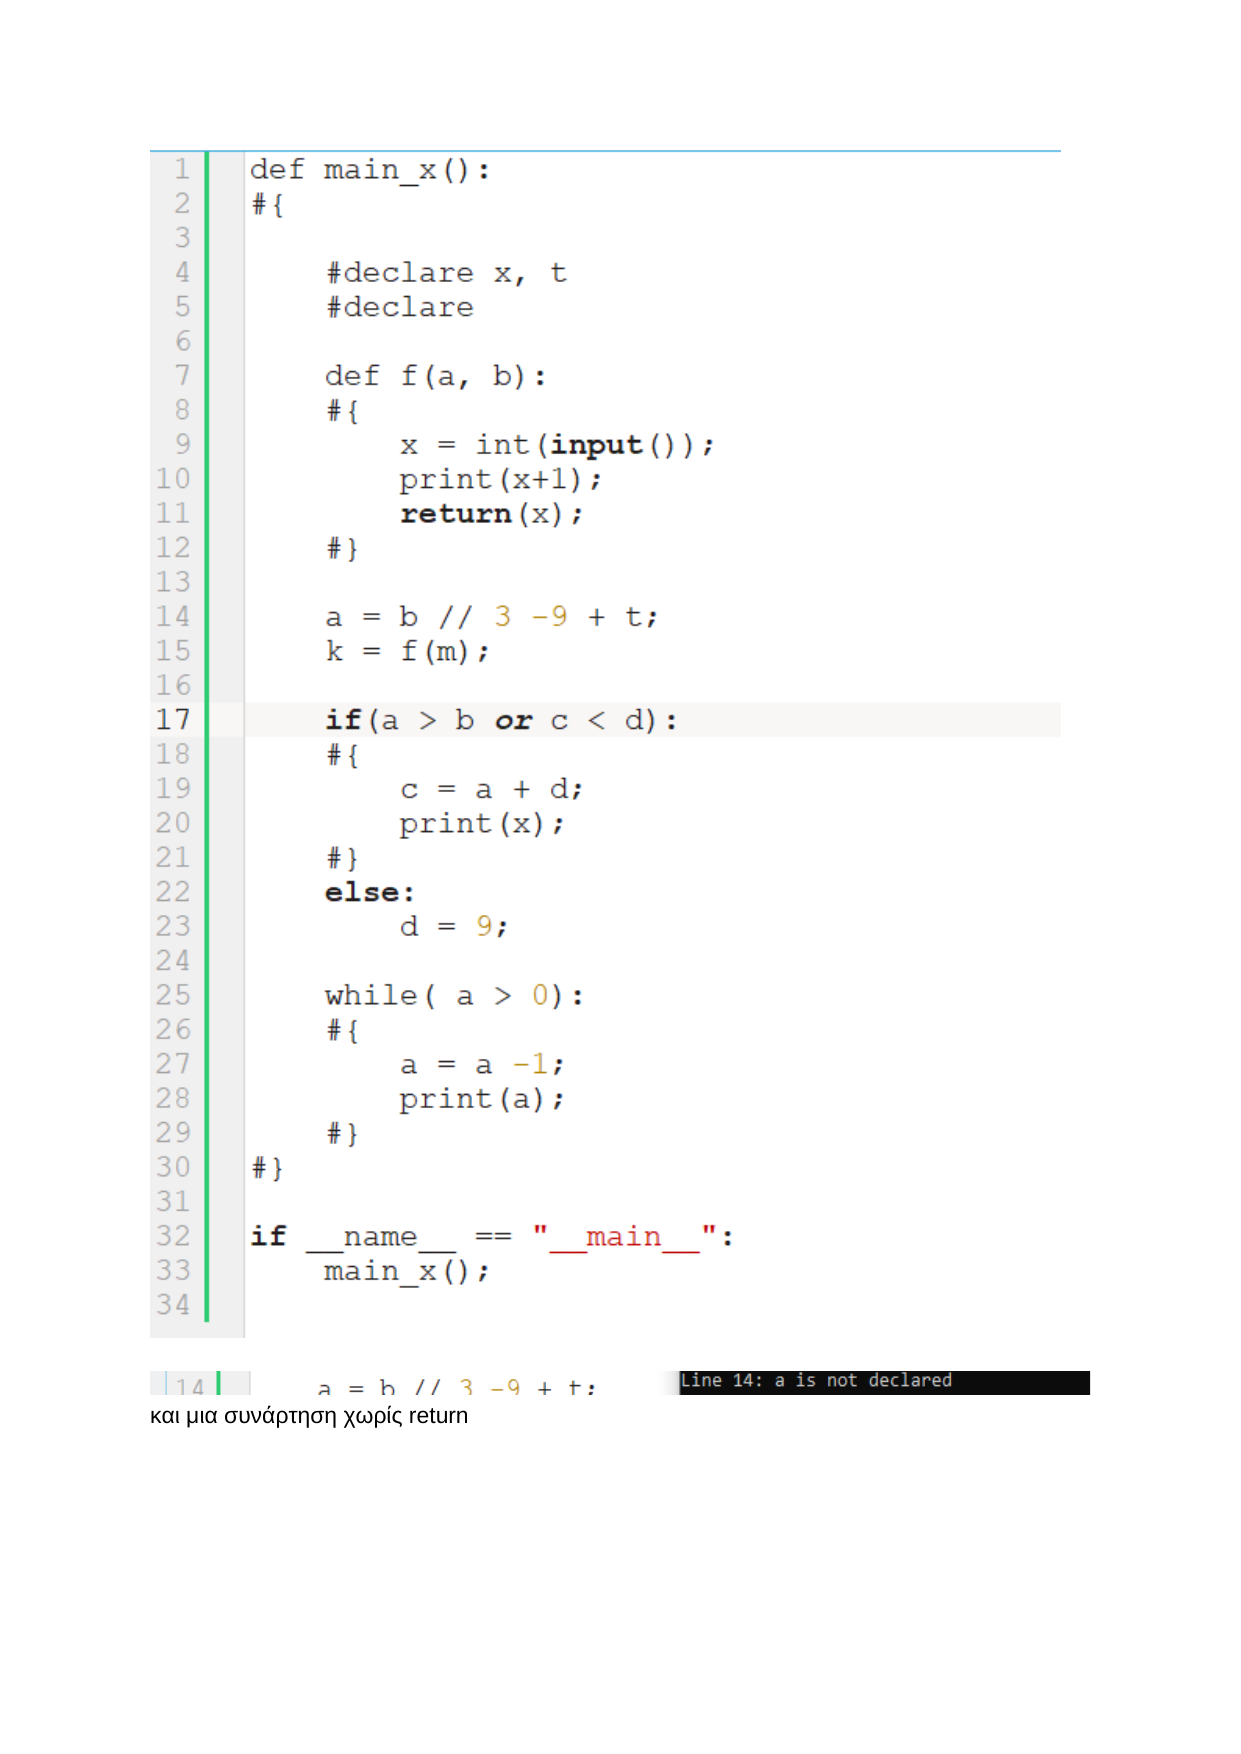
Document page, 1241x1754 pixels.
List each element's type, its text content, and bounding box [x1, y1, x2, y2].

text και μια συνάρτηση χωρίς return [150, 1402, 1090, 1428]
picture [150, 1371, 1091, 1395]
picture [150, 150, 1061, 1338]
